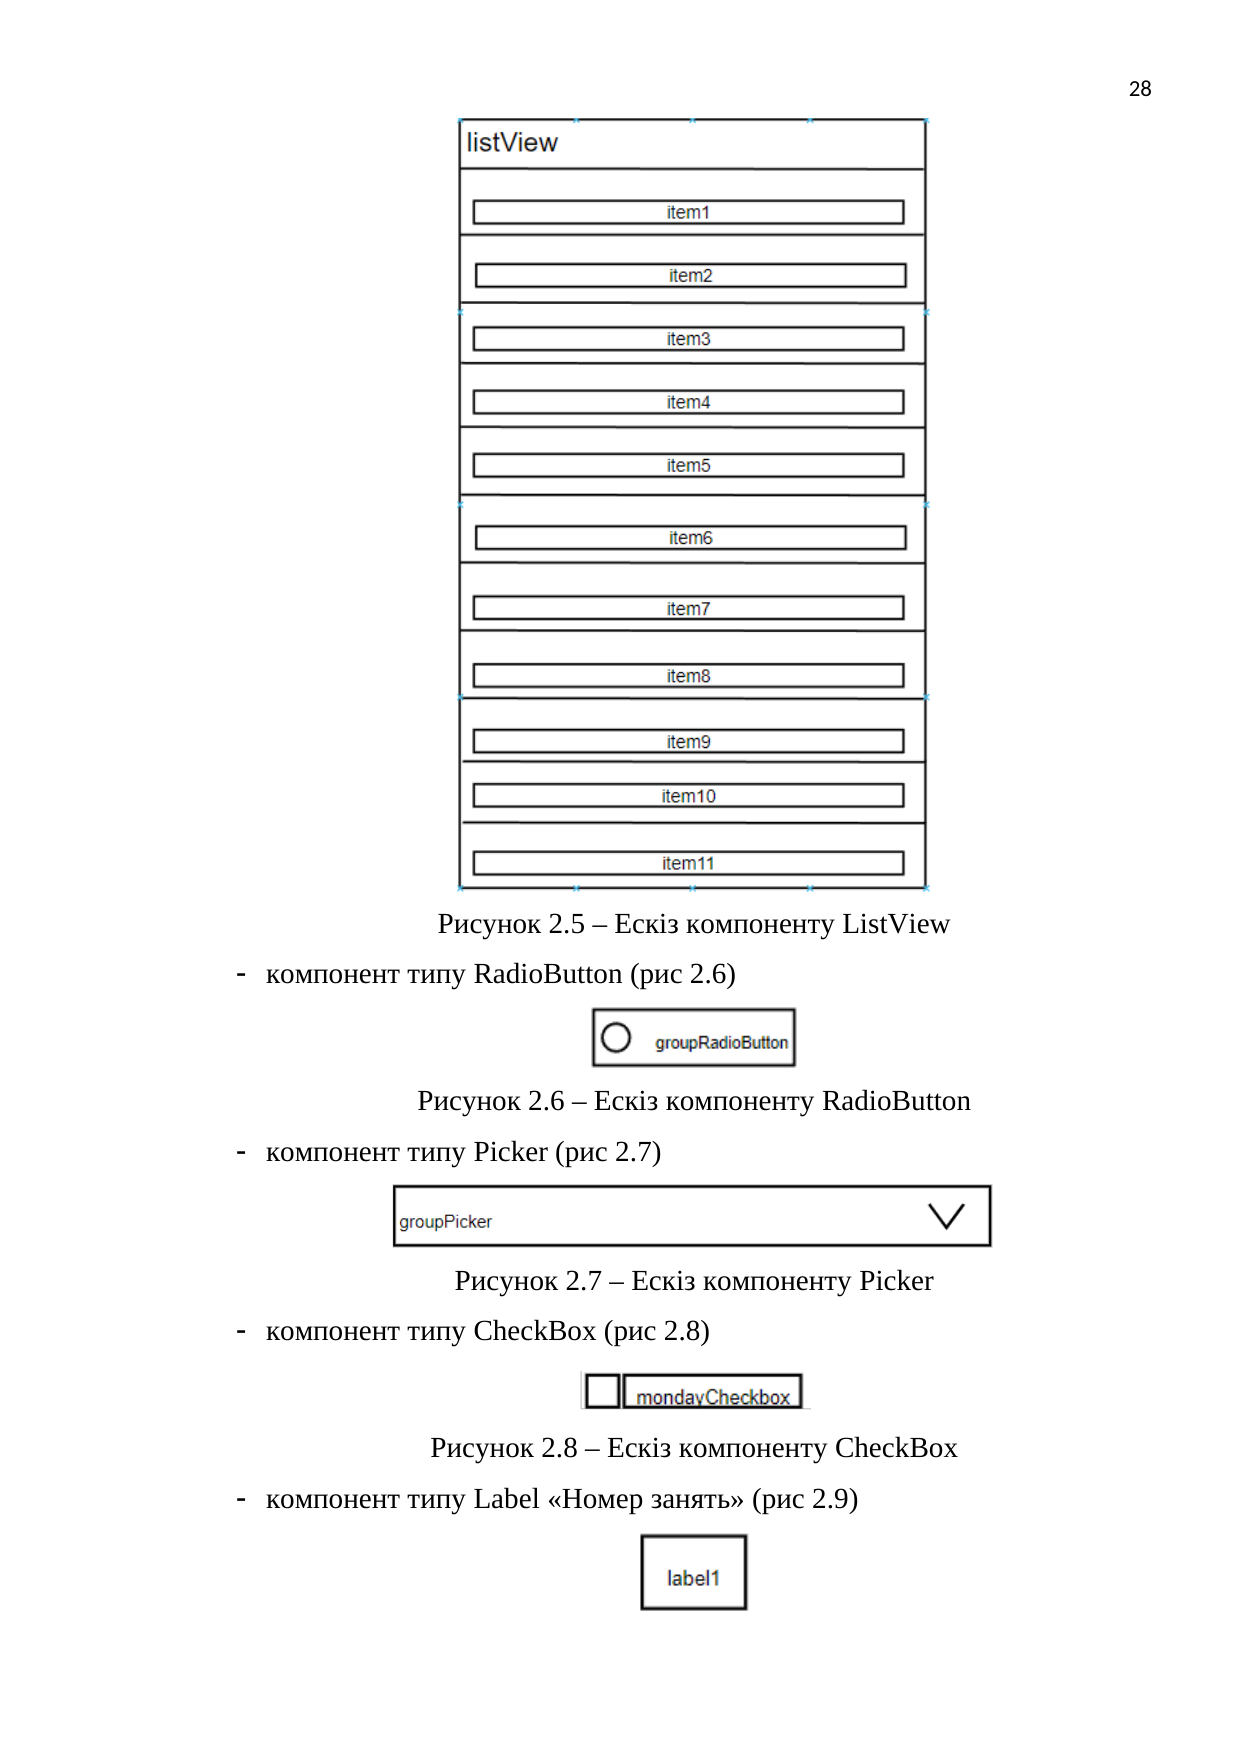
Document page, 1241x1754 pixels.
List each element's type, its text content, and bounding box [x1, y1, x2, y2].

list Рисунок 2.5 – Ескіз компоненту ListView [177, 906, 1152, 940]
list Рисунок 2.7 – Ескіз компоненту Picker [177, 1263, 1152, 1296]
picture [637, 1531, 752, 1614]
picture [590, 1006, 798, 1070]
list компонент типу CheckBox (рис 2.8) [177, 1313, 1152, 1347]
picture [577, 1371, 811, 1417]
list Рисунок 2.8 – Ескіз компоненту CheckBox [177, 1431, 1152, 1464]
picture [457, 118, 931, 893]
list Рисунок 2.6 – Ескіз компоненту RadioButton [177, 1083, 1152, 1117]
list компонент типу Label «Номер занять» (рис 2.9) [177, 1481, 1152, 1514]
list компонент типу Picker (рис 2.7) [177, 1134, 1152, 1167]
picture [392, 1184, 996, 1249]
list компонент типу RadioButton (рис 2.6) [177, 956, 1152, 990]
